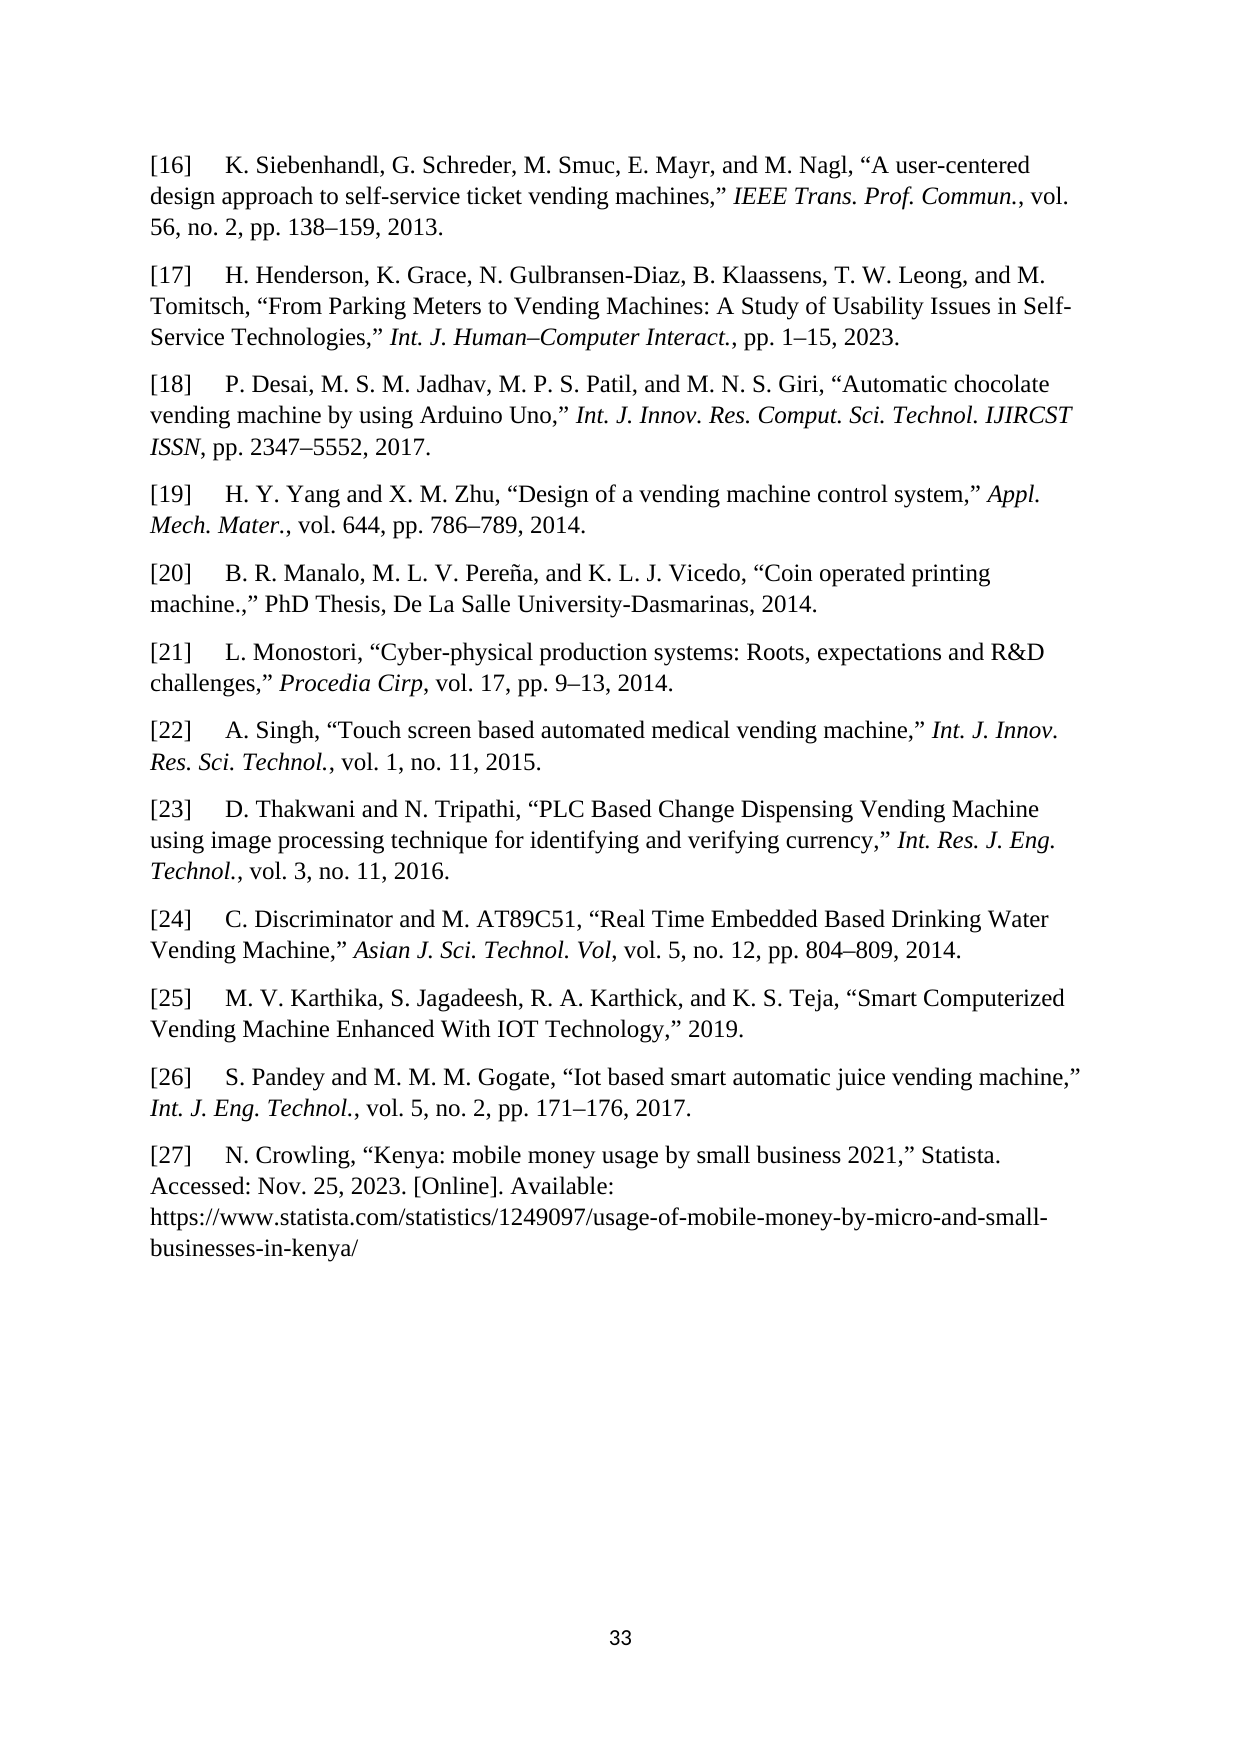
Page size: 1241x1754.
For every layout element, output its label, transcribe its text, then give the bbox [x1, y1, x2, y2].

text [21] L. Monostori, “Cyber-physical production systems: Roots, expectations and R&D challenges,” Procedia Cirp, vol. 17, pp. 9–13, 2014. [150, 637, 1090, 697]
text [18] P. Desai, M. S. M. Jadhav, M. P. S. Patil, and M. N. S. Giri, “Automatic chocolate vending machine by using Arduino Uno,” Int. J. Innov. Res. Comput. Sci. Technol. IJIRCST ISSN, pp. 2347–5552, 2017. [150, 369, 1090, 460]
text [19] H. Y. Yang and X. M. Zhu, “Design of a vending machine control system,” Appl. Mech. Mater., vol. 644, pp. 786–789, 2014. [150, 479, 1090, 539]
text [25] M. V. Karthika, S. Jagadeesh, R. A. Karthick, and K. S. Teja, “Smart Computerized Vending Machine Enhanced With IOT Technology,” 2019. [150, 983, 1090, 1043]
text [26] S. Pandey and M. M. M. Gogate, “Iot based smart automatic juice vending machine,” Int. J. Eng. Technol., vol. 5, no. 2, pp. 171–176, 2017. [150, 1062, 1090, 1121]
text [17] H. Henderson, K. Grace, N. Gulbransen-Diaz, B. Klaassens, T. W. Leong, and M. Tomitsch, “From Parking Meters to Vending Machines: A Study of Usability Issues in Self-Service Technologies,” Int. J. Human–Computer Interact., pp. 1–15, 2023. [150, 260, 1090, 351]
text [24] C. Discriminator and M. AT89C51, “Real Time Embedded Based Drinking Water Vending Machine,” Asian J. Sci. Technol. Vol, vol. 5, no. 12, pp. 804–809, 2014. [150, 904, 1090, 964]
text [16] K. Siebenhandl, G. Schreder, M. Smuc, E. Mayr, and M. Nagl, “A user-centered design approach to self-service ticket vending machines,” IEEE Trans. Prof. Commun., vol. 56, no. 2, pp. 138–159, 2013. [150, 150, 1090, 241]
text [27] N. Crowling, “Kenya: mobile money usage by small business 2021,” Statista. Accessed: Nov. 25, 2023. [Online]. Available: https://www.statista.com/statistics/1249097/usage-of-mobile-money-by-micro-and-small-businesses-in-kenya/ [150, 1140, 1090, 1262]
text [20] B. R. Manalo, M. L. V. Pereña, and K. L. J. Vicedo, “Coin operated printing machine.,” PhD Thesis, De La Salle University-Dasmarinas, 2014. [150, 558, 1090, 618]
text [23] D. Thakwani and N. Tripathi, “PLC Based Change Dispensing Vending Machine using image processing technique for identifying and verifying currency,” Int. Res. J. Eng. Technol., vol. 3, no. 11, 2016. [150, 794, 1090, 885]
text [22] A. Singh, “Touch screen based automated medical vending machine,” Int. J. Innov. Res. Sci. Technol., vol. 1, no. 11, 2015. [150, 716, 1090, 775]
